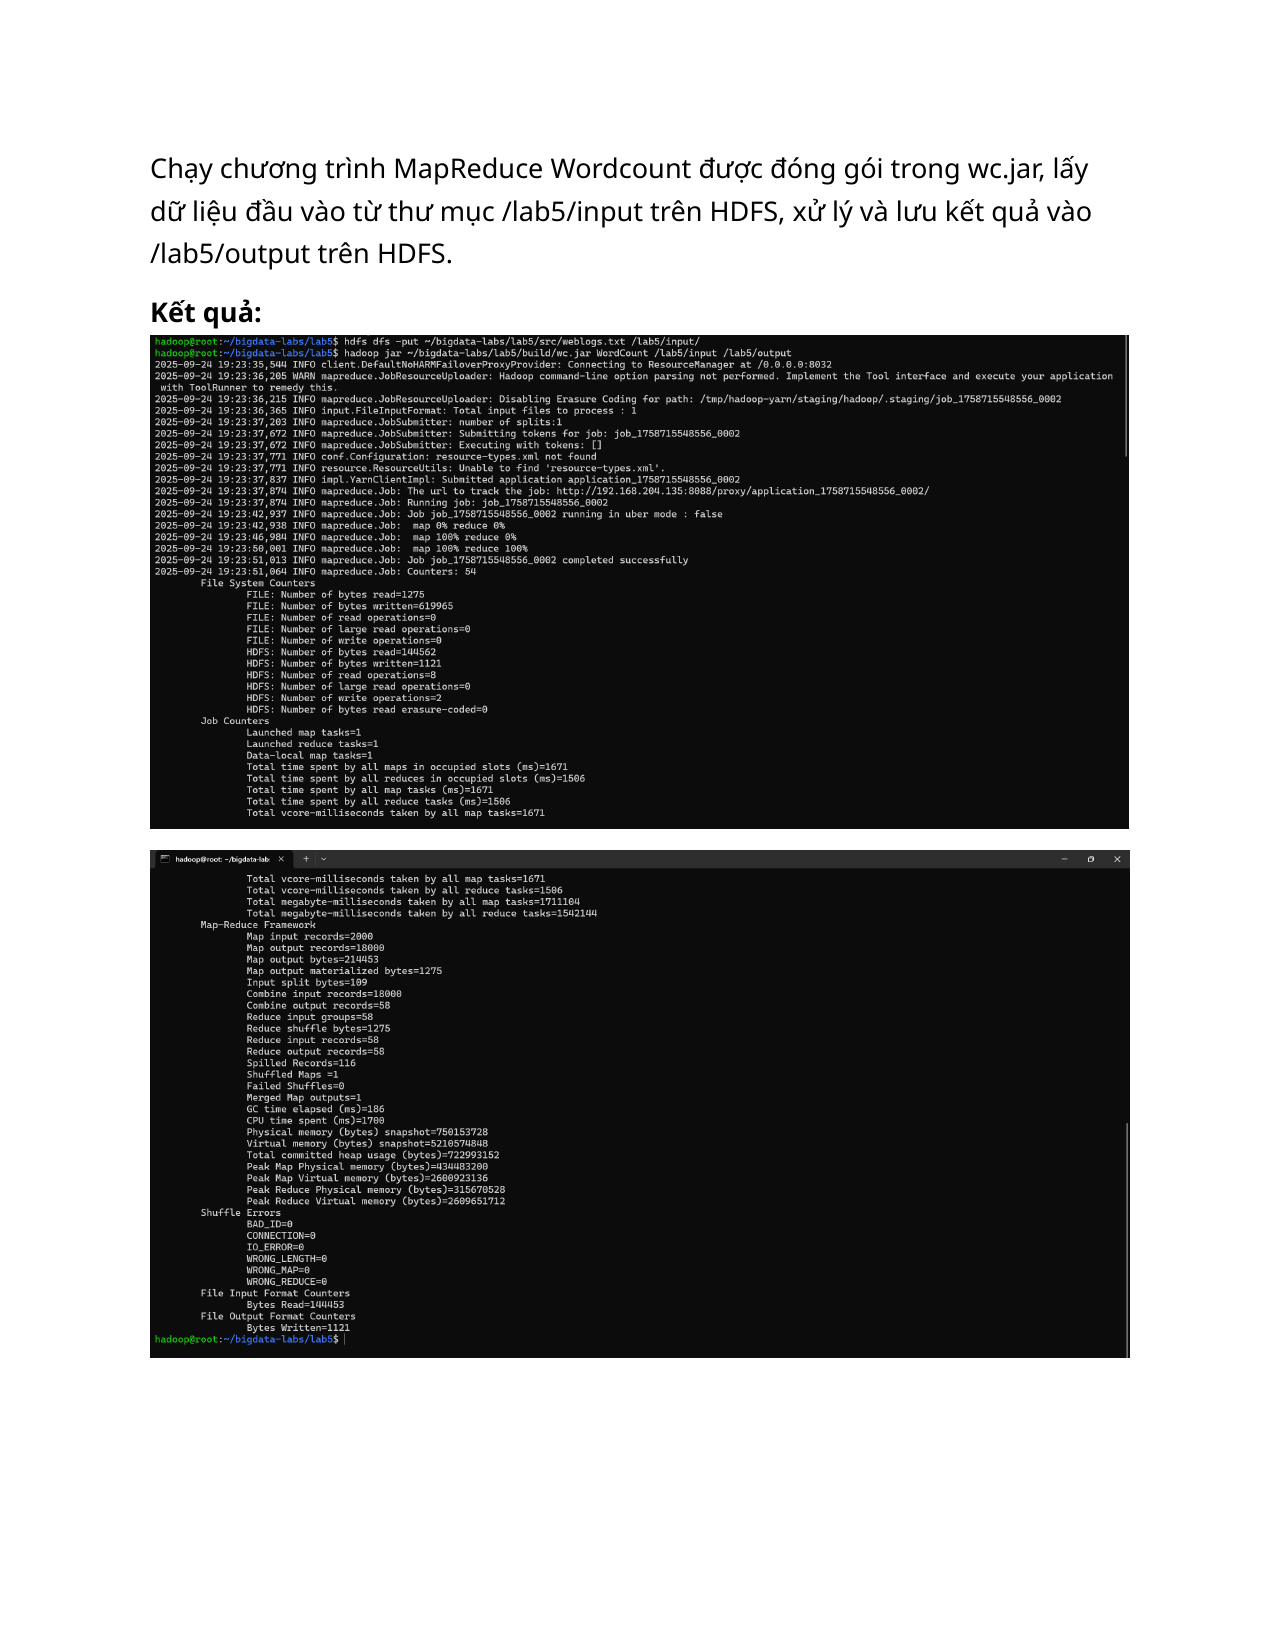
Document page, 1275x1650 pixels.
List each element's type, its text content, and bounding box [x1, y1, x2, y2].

picture [150, 850, 1130, 1358]
text Chạy chương trình MapReduce Wordcount được đóng gói trong wc.jar, lấy dữ liệu đầu vào từ thư mục /lab5/input trên HDFS, xử lý và lưu kết quả vào /lab5/output trên HDFS. [150, 150, 1125, 272]
picture [150, 335, 1129, 829]
text Kết quả: [150, 294, 1125, 335]
